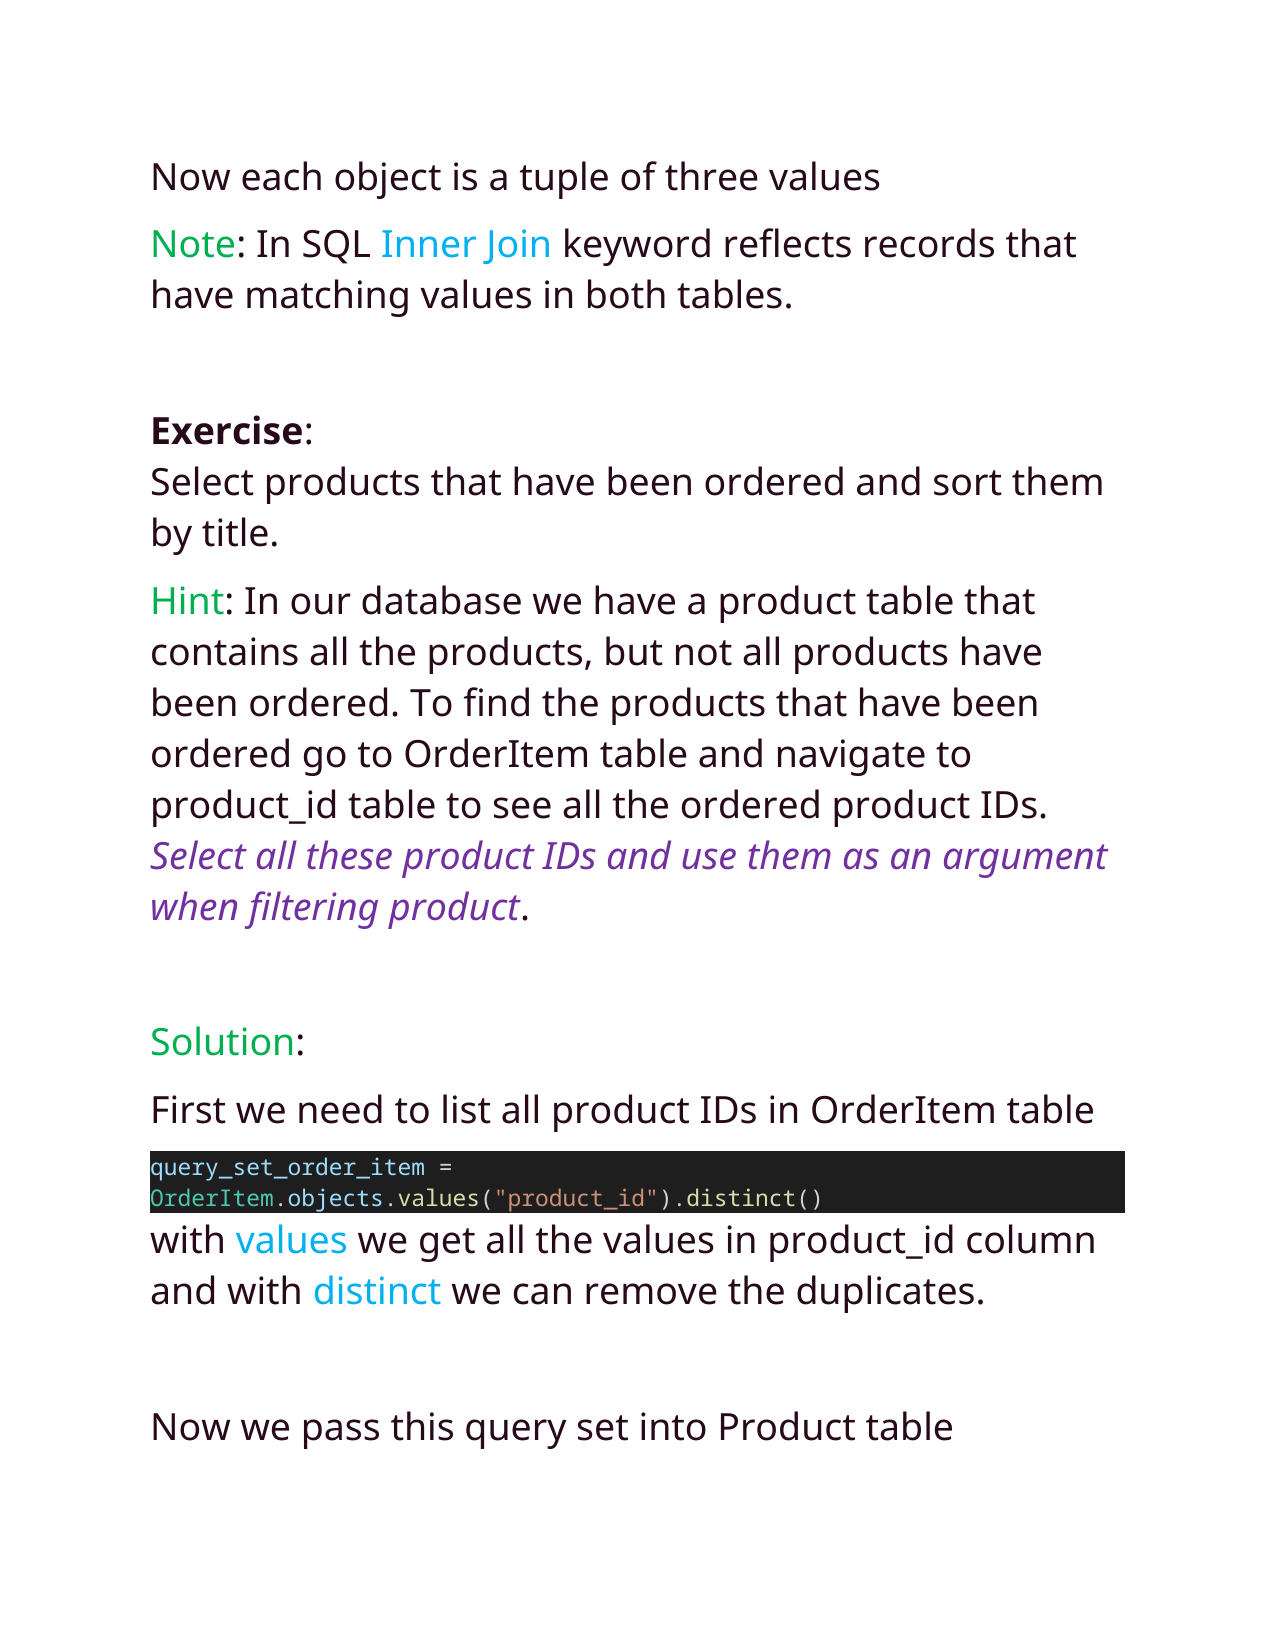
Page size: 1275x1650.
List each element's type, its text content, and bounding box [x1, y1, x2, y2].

text Now we pass this query set into Product table [150, 1400, 1125, 1451]
text Solution: [150, 1016, 1125, 1067]
text Hint: In our database we have a product table that contains all the products, but not all products have been ordered. To find the products that have been ordered go to OrderItem table and navigate to product_id table to see all the ordered product IDs. Select all these product IDs and use them as an argument when filtering product. [150, 574, 1125, 931]
text with values we get all the values in product_id column and with distinct we can remove the duplicates. [150, 1213, 1125, 1316]
text Now each object is a tuple of three values [150, 150, 1125, 201]
text query_set_order_item = OrderItem.objects.values("product_id").distinct() [150, 1151, 1125, 1213]
text First we need to list all product IDs in OrderItem table [150, 1083, 1125, 1134]
text Exercise: Select products that have been ordered and sort them by title. [150, 404, 1125, 557]
text Note: In SQL Inner Join keyword reflects records that have matching values in both tables. [150, 218, 1125, 320]
